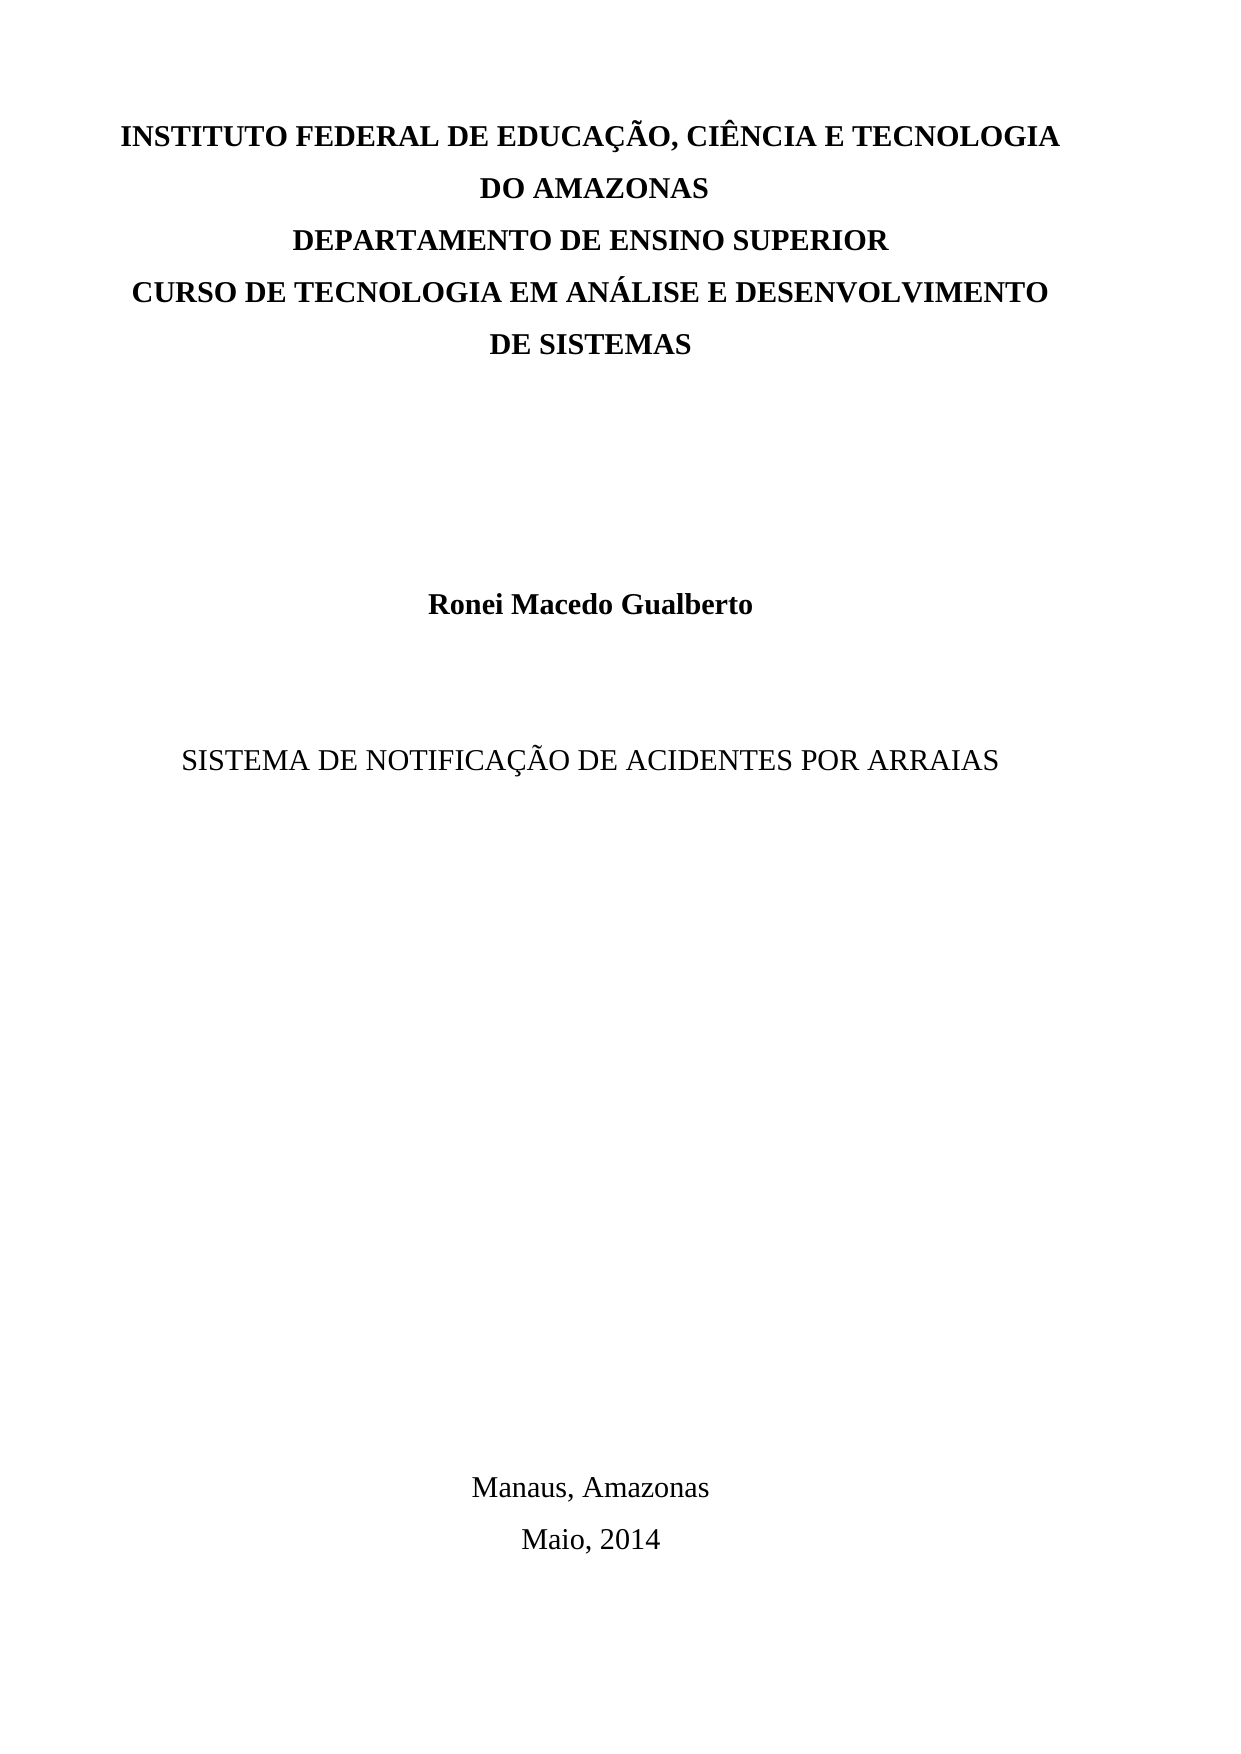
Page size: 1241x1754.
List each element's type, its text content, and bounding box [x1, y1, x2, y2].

text CURSO DE TECNOLOGIA EM ANÁLISE E DESENVOLVIMENTO DE SISTEMAS [118, 274, 1063, 361]
text DEPARTAMENTO DE ENSINO SUPERIOR [118, 222, 1063, 257]
text DO AMAZONAS [118, 170, 1063, 205]
text Maio, 2014 [118, 1522, 1063, 1556]
text INSTITUTO FEDERAL DE EDUCAÇÃO, CIÊNCIA E TECNOLOGIA [118, 118, 1063, 153]
text SISTEMA DE NOTIFICAÇÃO DE ACIDENTES POR ARRAIAS [118, 742, 1063, 777]
text Ronei Macedo Gualberto [118, 586, 1063, 621]
text Manaus, Amazonas [118, 1469, 1063, 1504]
